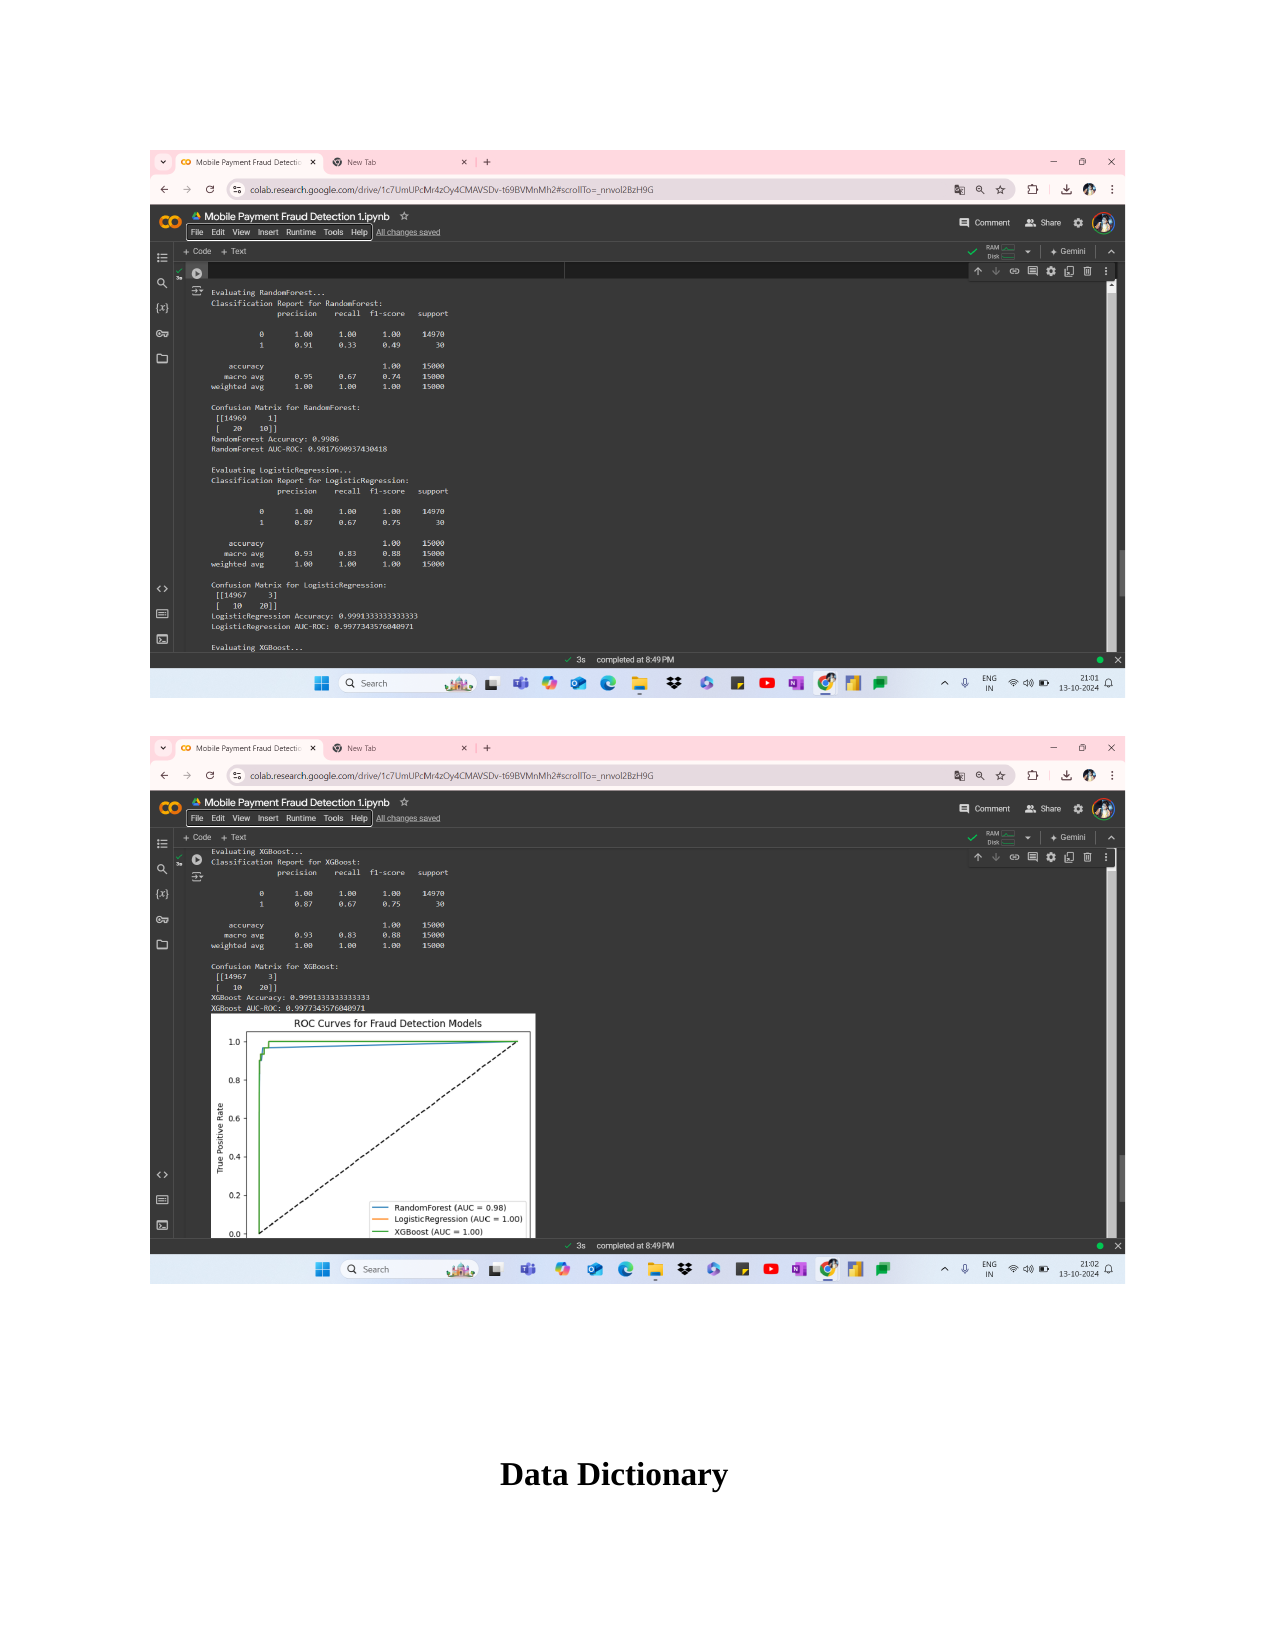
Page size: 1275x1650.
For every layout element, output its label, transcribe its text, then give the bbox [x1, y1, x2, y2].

picture [150, 150, 1125, 698]
text Data Dictionary [150, 1454, 1125, 1493]
picture [150, 736, 1125, 1284]
